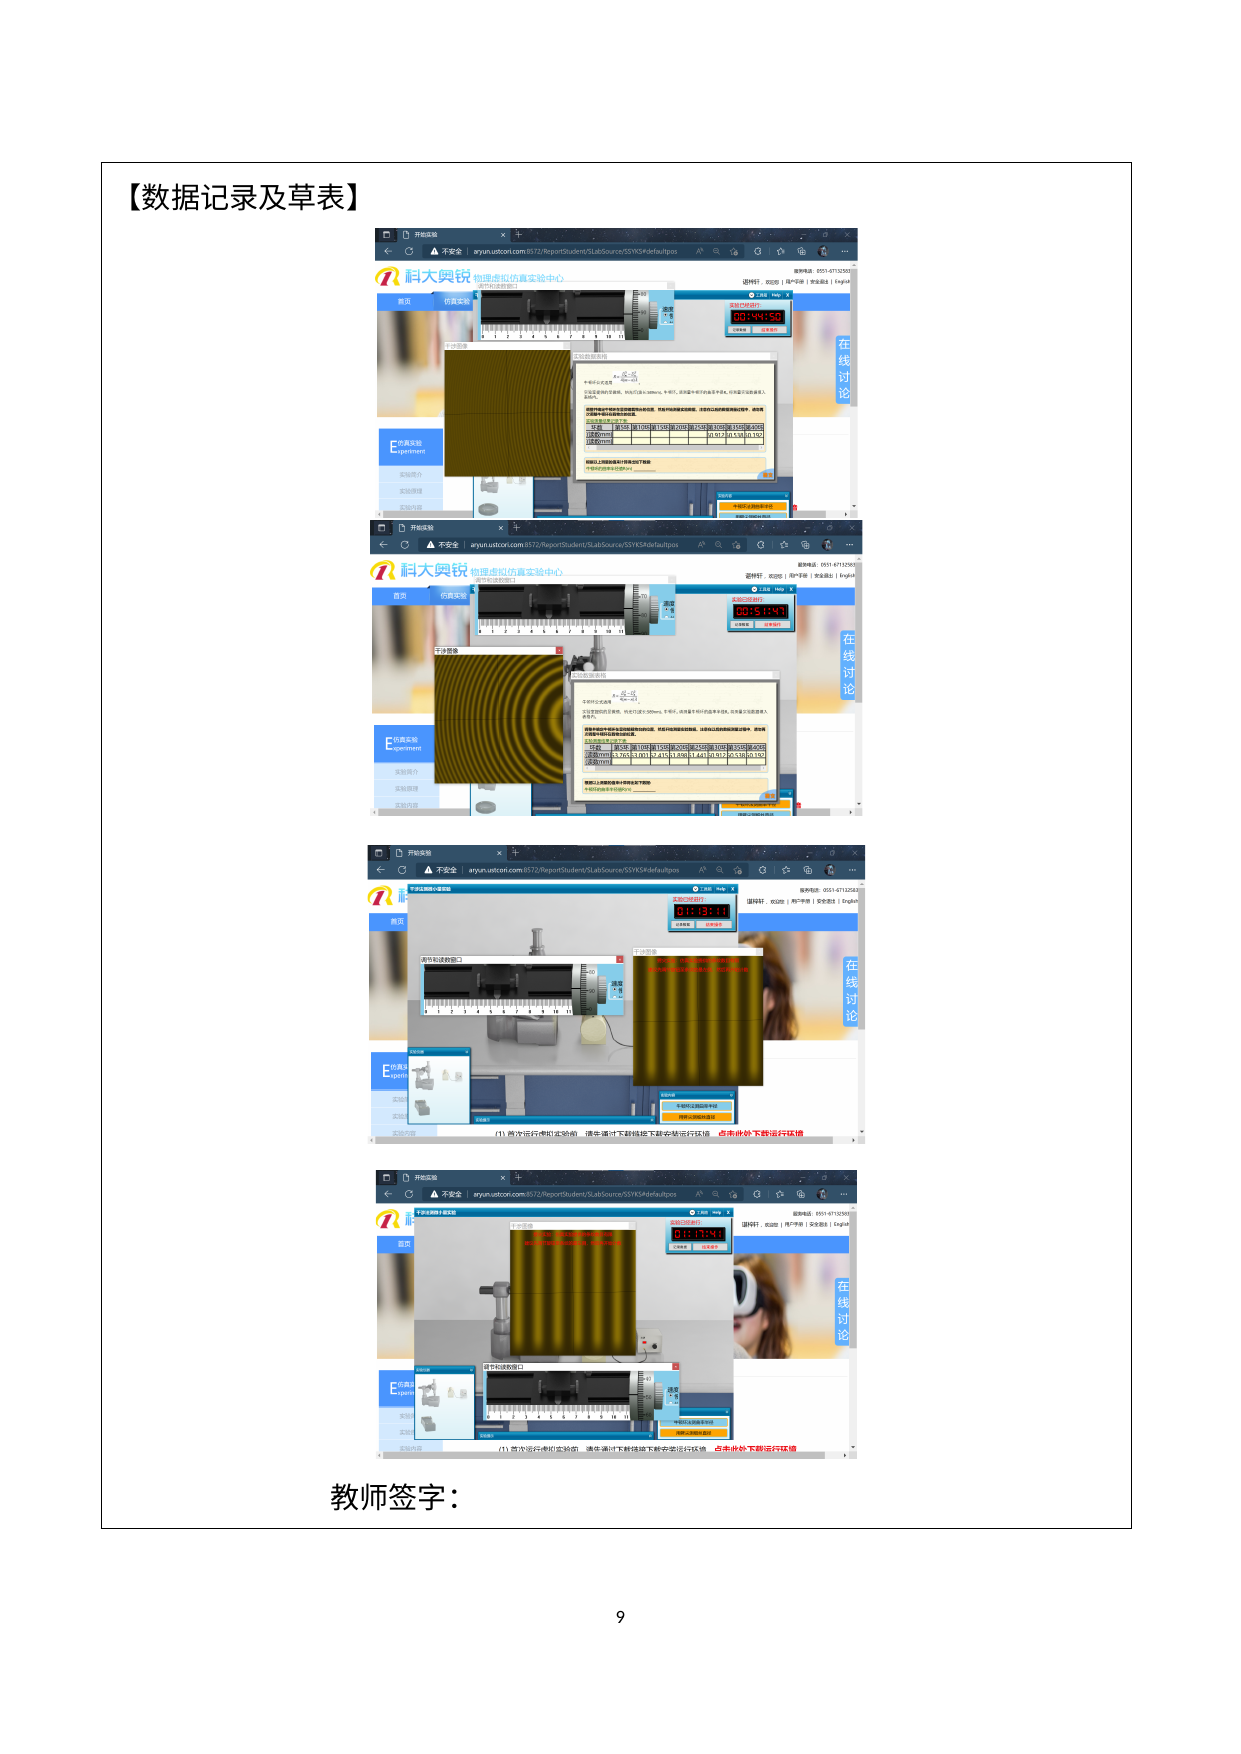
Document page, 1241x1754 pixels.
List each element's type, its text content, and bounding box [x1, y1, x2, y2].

picture [375, 228, 858, 518]
picture [375, 1170, 857, 1459]
picture [367, 845, 865, 1144]
picture [370, 520, 863, 816]
table_header 【数据记录及草表】 教师签字： [102, 163, 1131, 1528]
